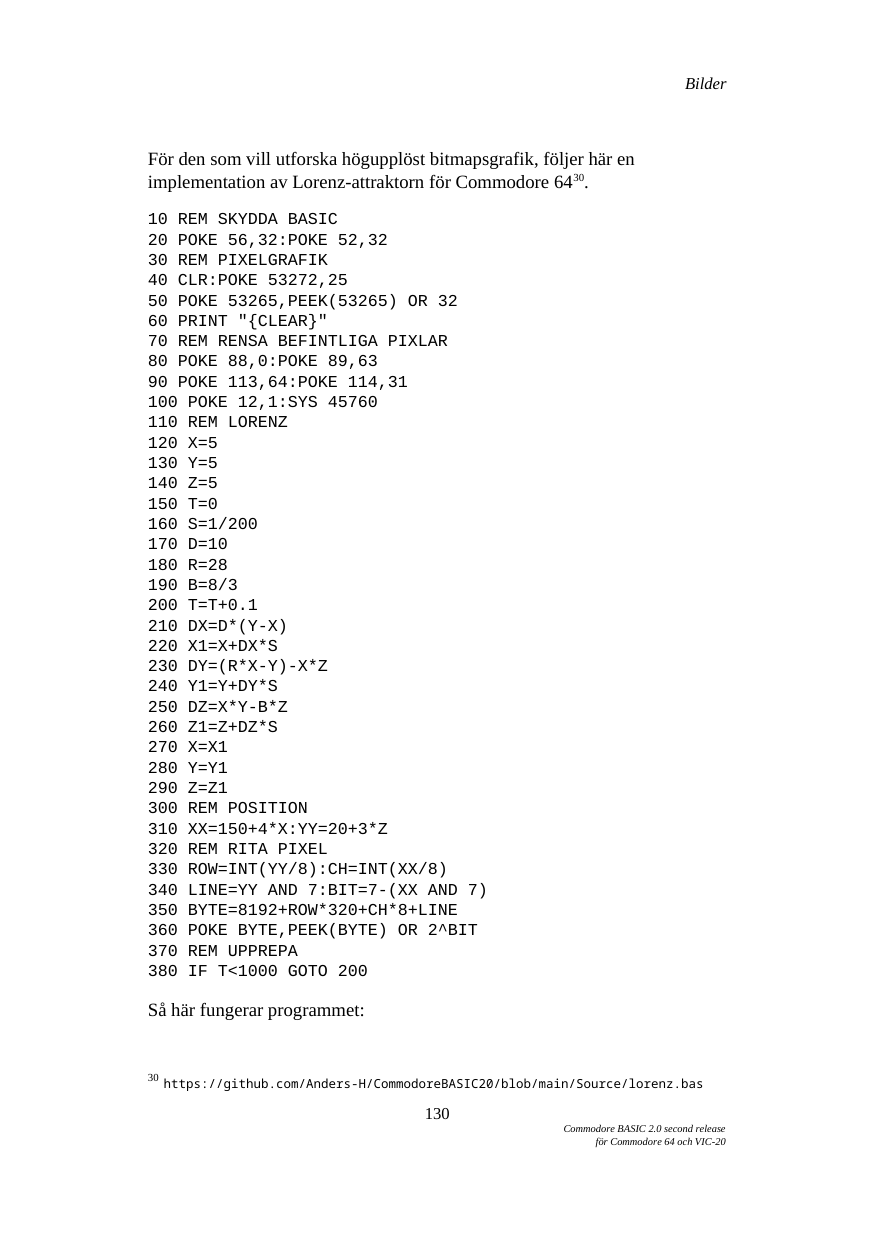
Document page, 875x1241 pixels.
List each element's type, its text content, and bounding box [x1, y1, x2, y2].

text Så här fungerar programmet: [148, 999, 726, 1021]
text För den som vill utforska högupplöst bitmapsgrafik, följer här en implementation av Lorenz-attraktorn för Commodore 64. [148, 148, 726, 192]
text 10 REM SKYDDA BASIC 20 POKE 56,32:POKE 52,32 30 REM PIXELGRAFIK 40 CLR:POKE 53272,25 50 POKE 53265,PEEK(53265) OR 32 60 PRINT "{CLEAR}" 70 REM RENSA BEFINTLIGA PIXLAR 80 POKE 88,0:POKE 89,63 90 POKE 113,64:POKE 114,31 100 POKE 12,1:SYS 45760 110 REM LORENZ 120 X=5 130 Y=5 140 Z=5 150 T=0 160 S=1/200 170 D=10 180 R=28 190 B=8/3 200 T=T+0.1 210 DX=D*(Y-X) 220 X1=X+DX*S 230 DY=(R*X-Y)-X*Z 240 Y1=Y+DY*S 250 DZ=X*Y-B*Z 260 Z1=Z+DZ*S 270 X=X1 280 Y=Y1 290 Z=Z1 300 REM POSITION 310 XX=150+4*X:YY=20+3*Z 320 REM RITA PIXEL 330 ROW=INT(YY/8):CH=INT(XX/8) 340 LINE=YY AND 7:BIT=7-(XX AND 7) 350 BYTE=8192+ROW*320+CH*8+LINE 360 POKE BYTE,PEEK(BYTE) OR 2^BIT 370 REM UPPREPA 380 IF T<1000 GOTO 200 [148, 211, 726, 981]
